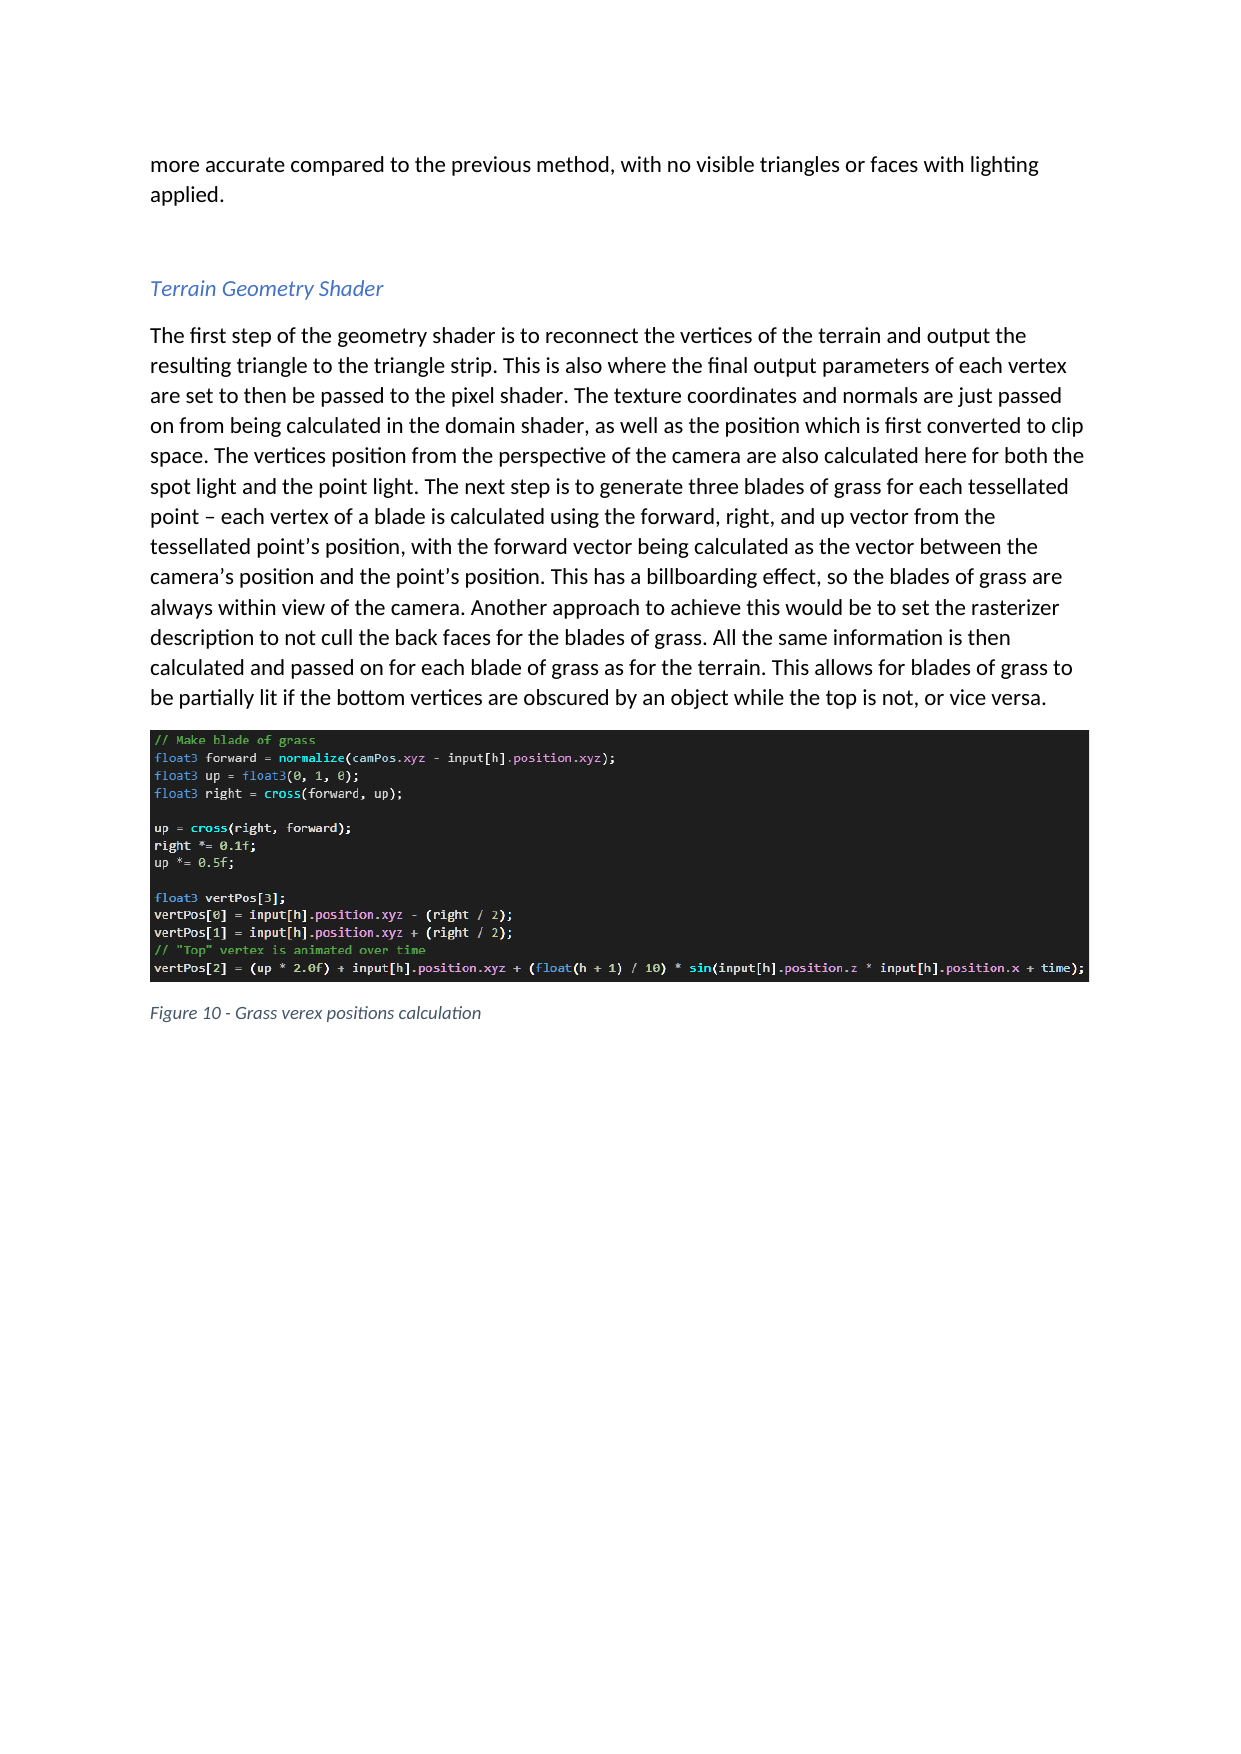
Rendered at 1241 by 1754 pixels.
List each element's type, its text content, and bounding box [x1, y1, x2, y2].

text The first step of the geometry shader is to reconnect the vertices of the terrain and output the resulting triangle to the triangle strip. This is also where the final output parameters of each vertex are set to then be passed to the pixel shader. The texture coordinates and normals are just passed on from being calculated in the domain shader, as well as the position which is first converted to clip space. The vertices position from the perspective of the camera are also calculated here for both the spot light and the point light. The next step is to generate three blades of grass for each tessellated point – each vertex of a blade is calculated using the forward, right, and up vector from the tessellated point’s position, with the forward vector being calculated as the vector between the camera’s position and the point’s position. This has a billboarding effect, so the blades of grass are always within view of the camera. Another approach to achieve this would be to set the rasterizer description to not cull the back faces for the blades of grass. All the same information is then calculated and passed on for each blade of grass as for the terrain. This allows for blades of grass to be partially lit if the bottom vertices are obscured by an object while the top is not, or vice versa. [150, 321, 1090, 711]
picture [150, 730, 1090, 982]
text Terrain Geometry Shader [150, 274, 1090, 302]
text Figure 10 - Grass verex positions calculation [150, 1001, 1090, 1024]
